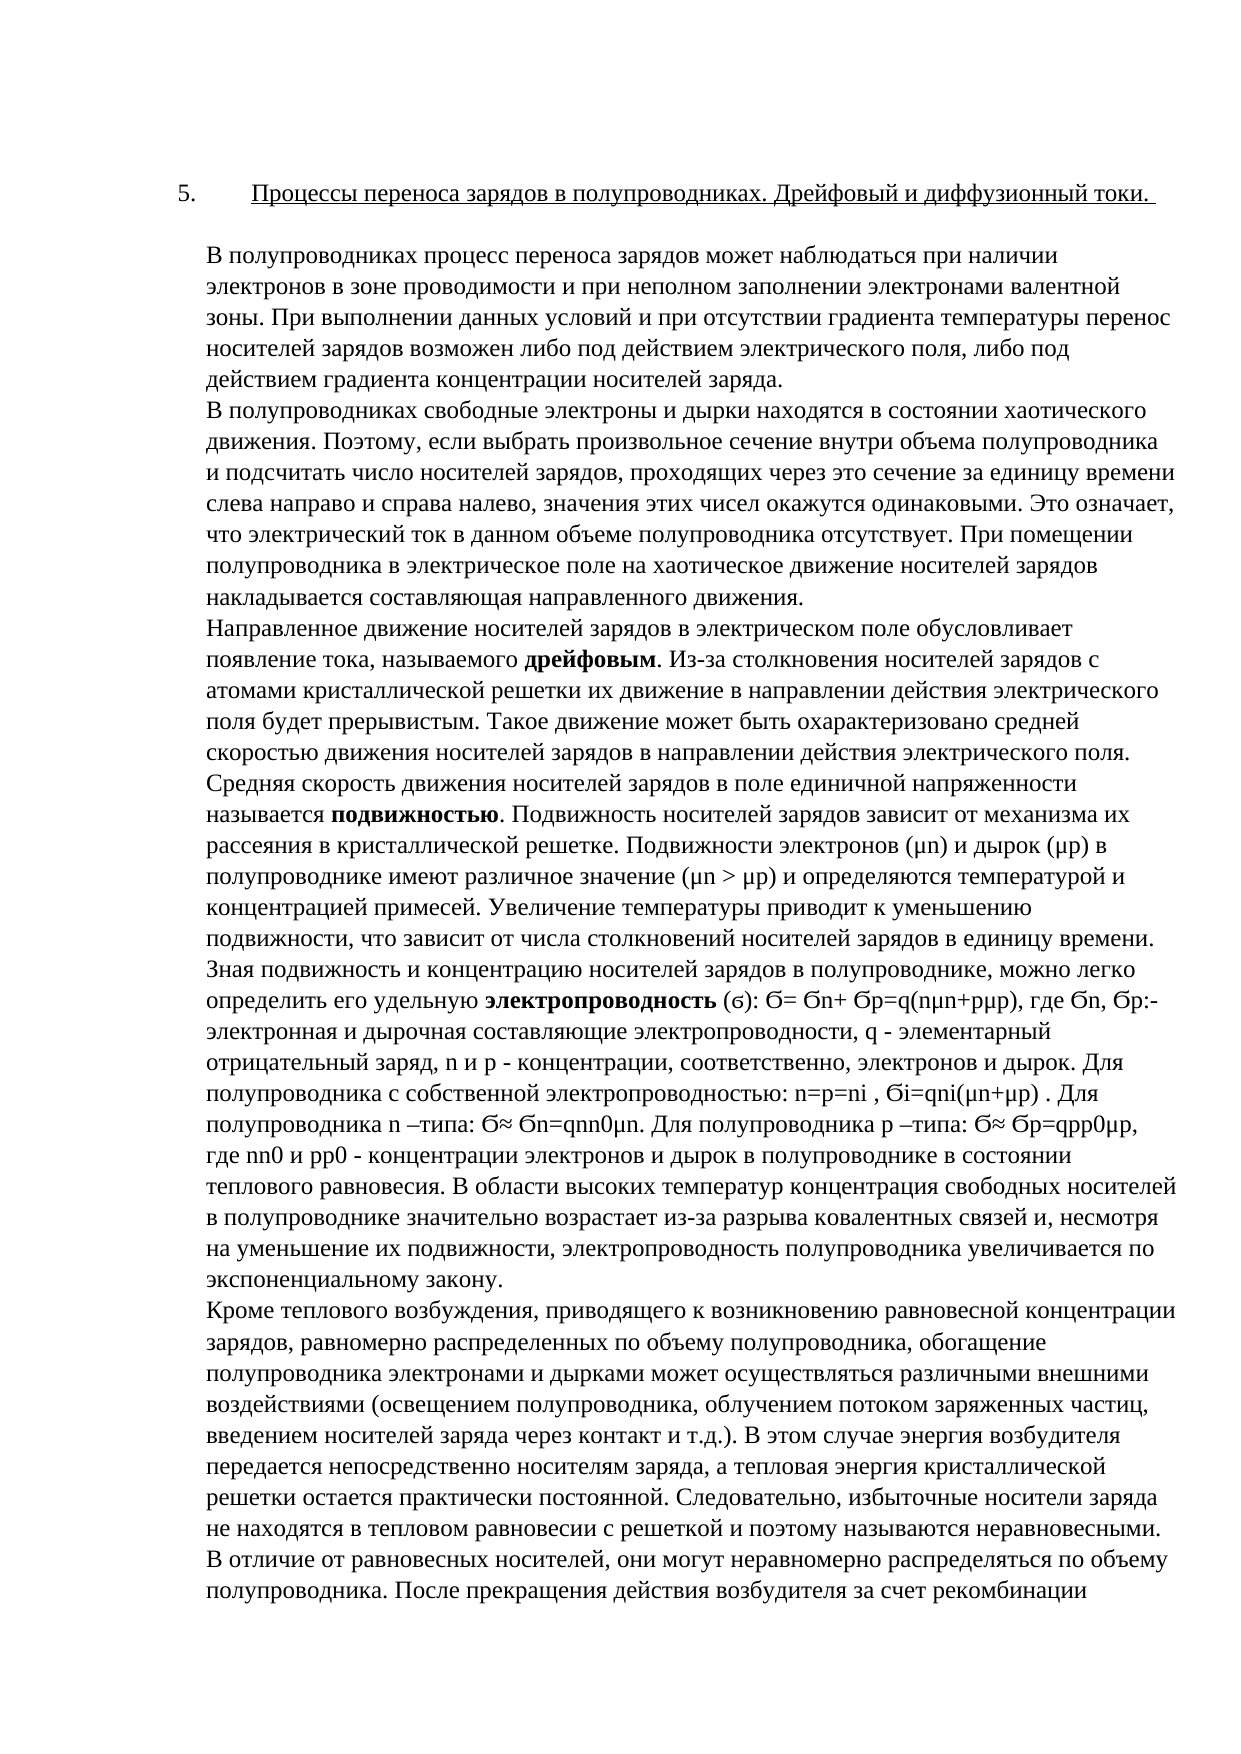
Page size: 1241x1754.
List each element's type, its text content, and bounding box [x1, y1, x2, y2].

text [206, 395, 1178, 1604]
text В полупроводниках процесс переноса зарядов может наблюдаться при наличии электронов в зоне проводимости и при неполном заполнении электронами валентной зоны. При выполнении данных условий и при отсутствии градиента температуры перенос носителей зарядов возможен либо под действием электрического поля, либо под действием градиента концентрации носителей заряда. [206, 240, 1178, 393]
list Процессы переноса зарядов в полупроводниках. Дрейфовый и диффузионный токи. [177, 178, 1178, 237]
